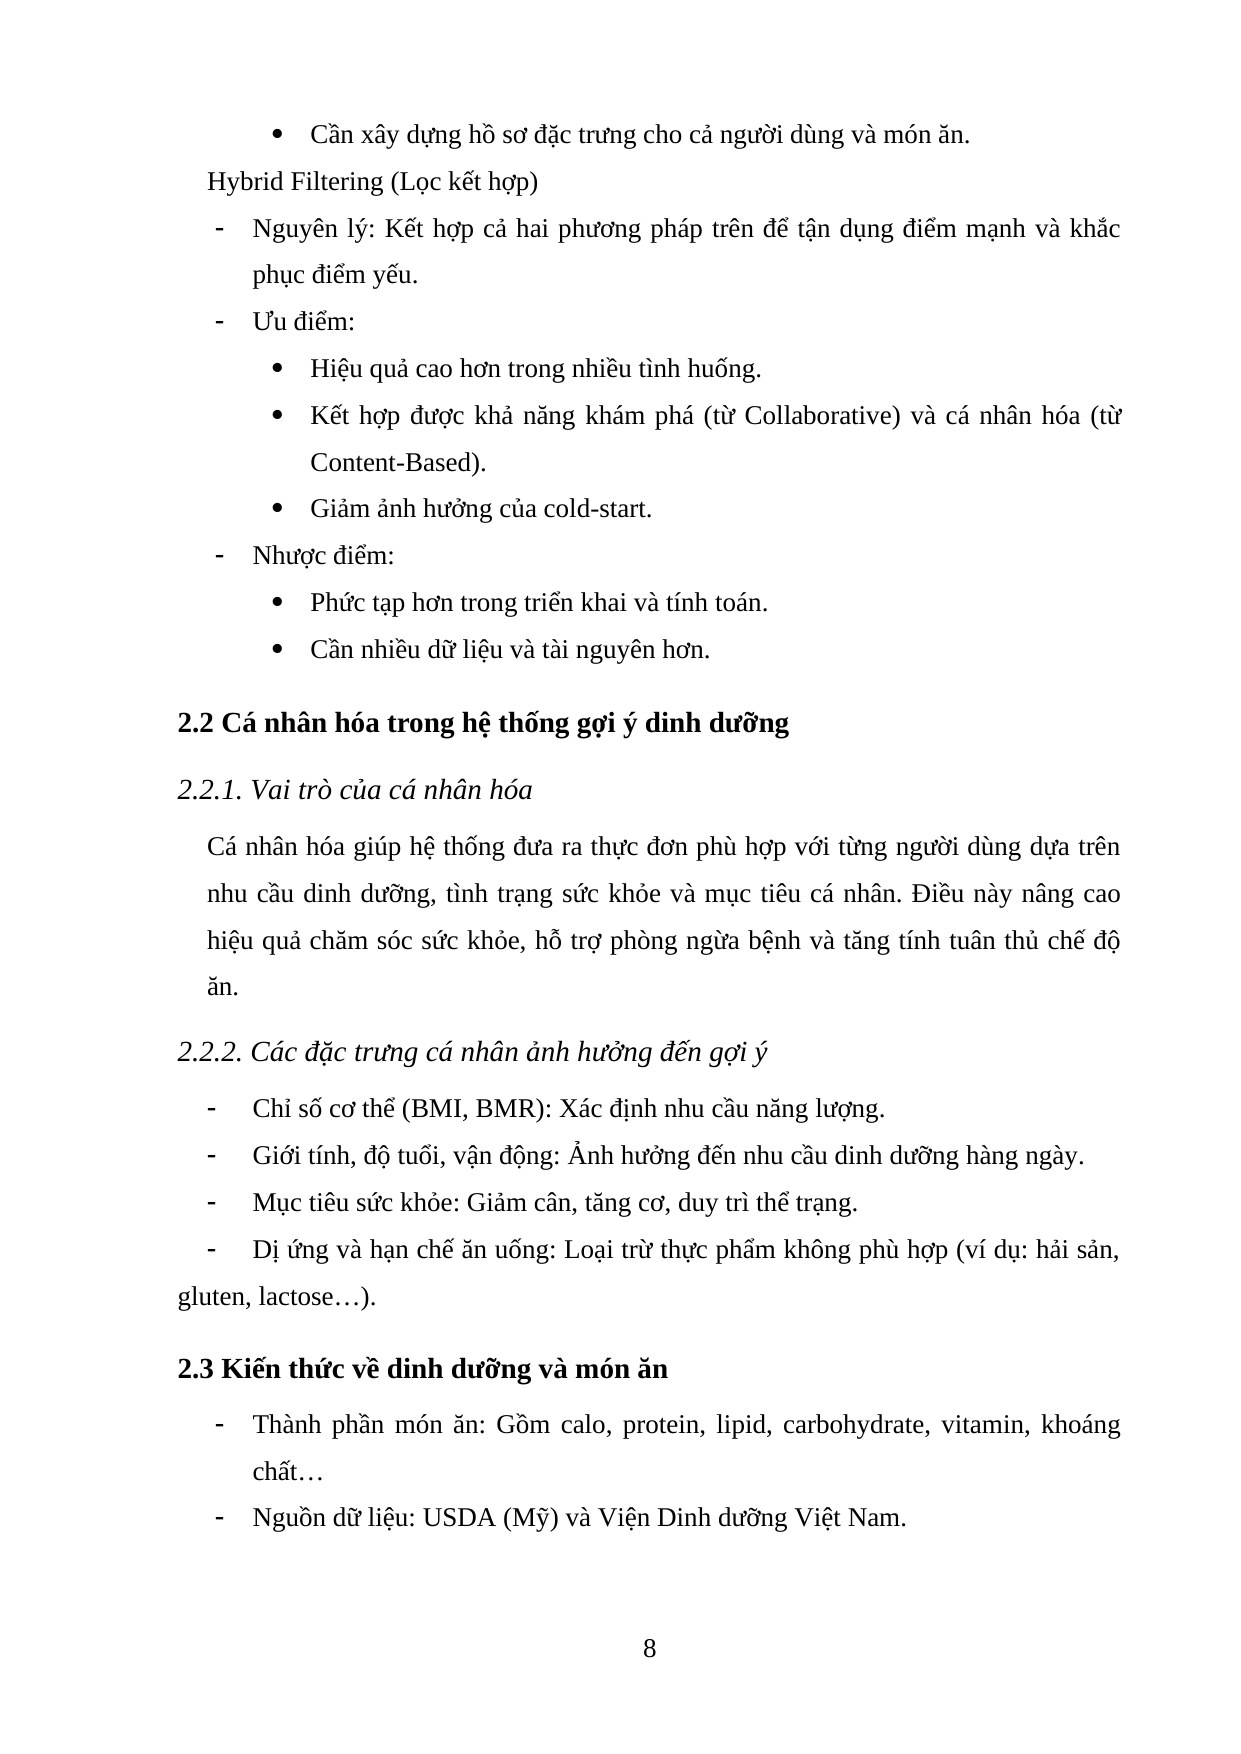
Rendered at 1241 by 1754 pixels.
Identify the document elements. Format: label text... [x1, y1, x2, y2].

list Chỉ số cơ thể (BMI, BMR): Xác định nhu cầu năng lượng. [177, 1092, 1122, 1124]
text Hybrid Filtering (Lọc kết hợp) [177, 165, 1122, 196]
list Thành phần món ăn: Gồm calo, protein, lipid, carbohydrate, vitamin, khoáng chất… [215, 1408, 1122, 1486]
list Cần xây dựng hồ sơ đặc trưng cho cả người dùng và món ăn. [273, 118, 1122, 149]
subtitle 2.2.2. Các đặc trưng cá nhân ảnh hưởng đến gợi ý [177, 1034, 1122, 1067]
text Cá nhân hóa giúp hệ thống đưa ra thực đơn phù hợp với từng người dùng dựa trên nhu cầu dinh dưỡng, tình trạng sức khỏe và mục tiêu cá nhân. Điều này nâng cao hiệu quả chăm sóc sức khỏe, hỗ trợ phòng ngừa bệnh và tăng tính tuân thủ chế độ ăn. [207, 830, 1122, 1002]
list Nguyên lý: Kết hợp cả hai phương pháp trên để tận dụng điểm mạnh và khắc phục điểm yếu. [215, 212, 1122, 289]
subtitle 2.2.1. Vai trò của cá nhân hóa [177, 772, 1122, 805]
subtitle 2.3 Kiến thức về dinh dưỡng và món ăn [177, 1351, 1122, 1385]
list Dị ứng và hạn chế ăn uống: Loại trừ thực phẩm không phù hợp (ví dụ: hải sản, gluten, lactose…). [177, 1233, 1122, 1311]
list Nhược điểm: [215, 539, 1122, 570]
subtitle 2.2 Cá nhân hóa trong hệ thống gợi ý dinh dưỡng [177, 705, 1122, 738]
list Nguồn dữ liệu: USDA (Mỹ) và Viện Dinh dưỡng Việt Nam. [215, 1501, 1122, 1533]
list Giới tính, độ tuổi, vận động: Ảnh hưởng đến nhu cầu dinh dưỡng hàng ngày. [177, 1139, 1122, 1171]
list Kết hợp được khả năng khám phá (từ Collaborative) và cá nhân hóa (từ Content-Based). [273, 399, 1122, 477]
list Phức tạp hơn trong triển khai và tính toán. [273, 586, 1122, 617]
list Giảm ảnh hưởng của cold-start. [273, 492, 1122, 523]
list Cần nhiều dữ liệu và tài nguyên hơn. [273, 633, 1122, 664]
list Mục tiêu sức khỏe: Giảm cân, tăng cơ, duy trì thể trạng. [177, 1186, 1122, 1217]
list Hiệu quả cao hơn trong nhiều tình huống. [273, 352, 1122, 383]
list Ưu điểm: [215, 305, 1122, 336]
